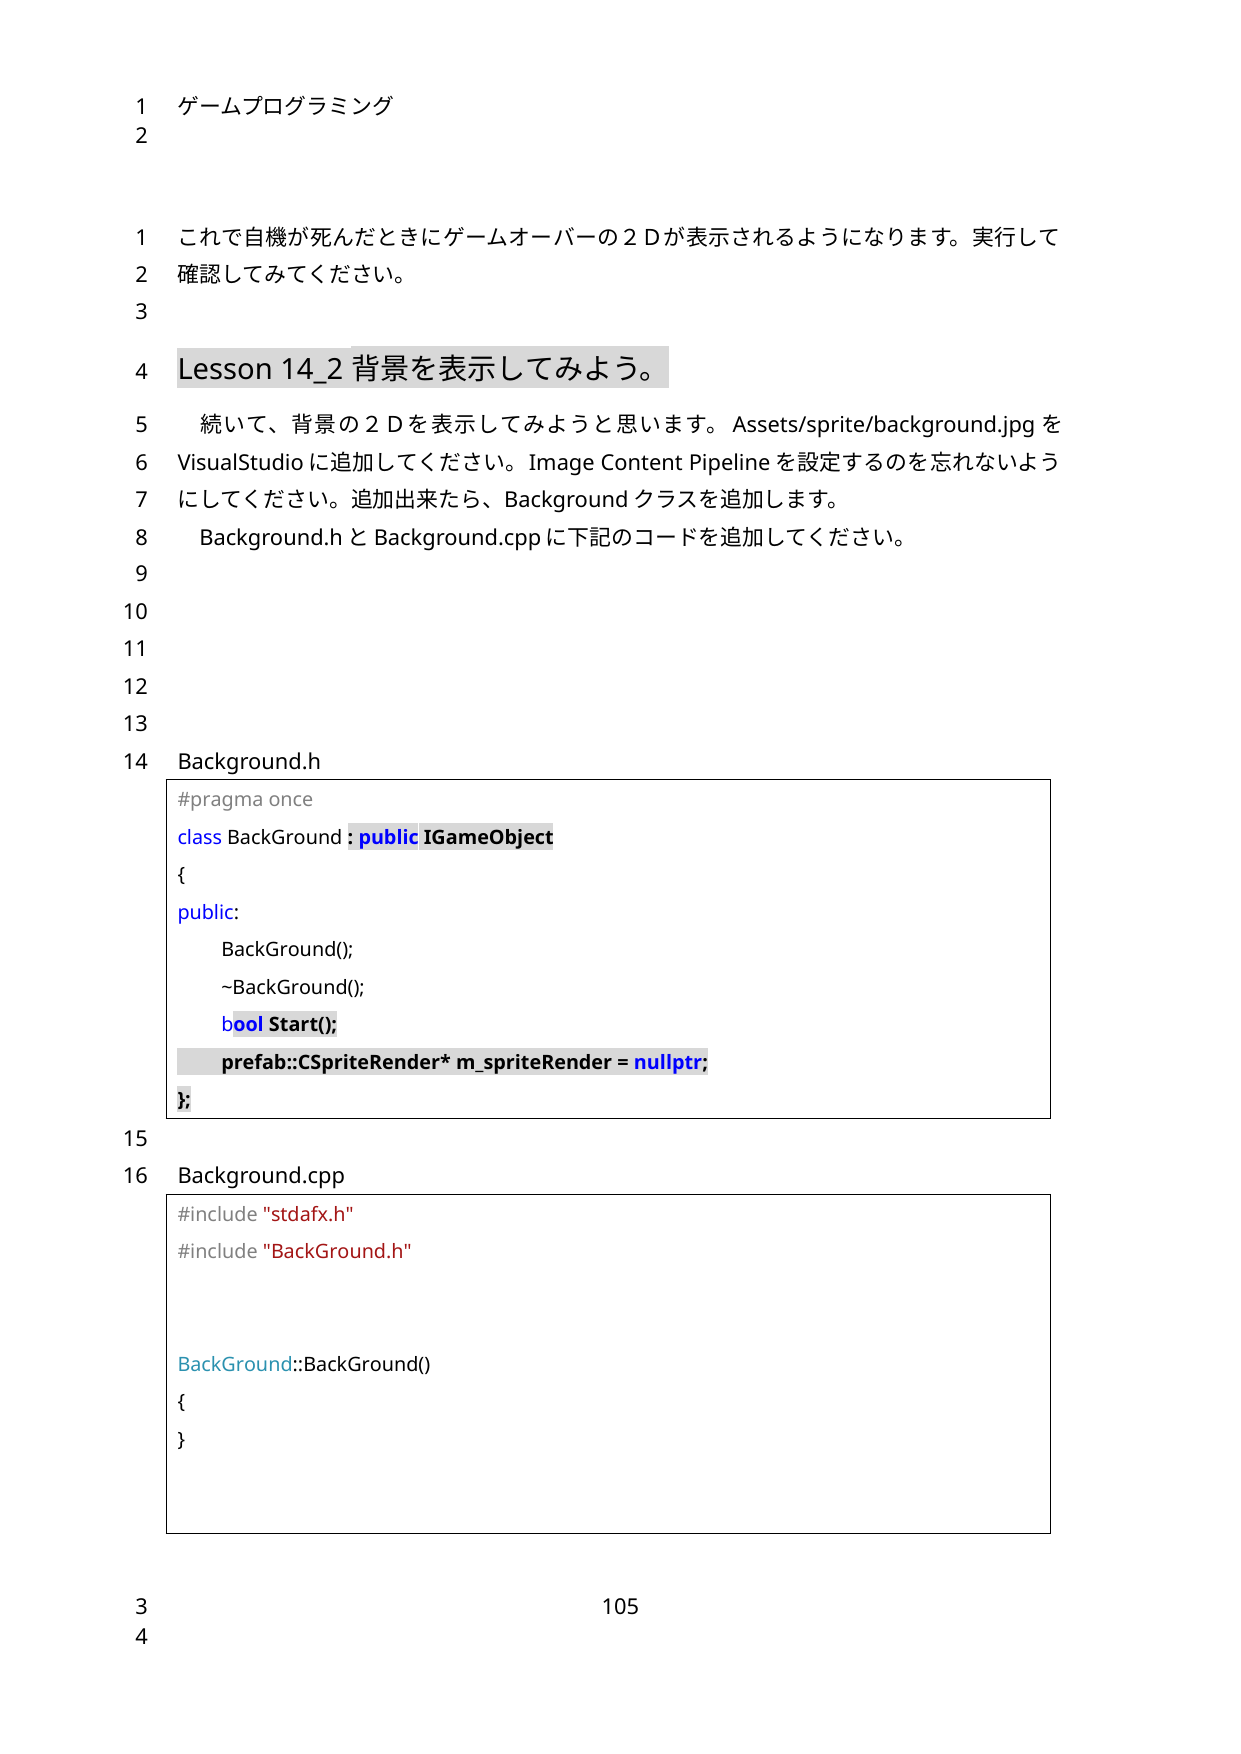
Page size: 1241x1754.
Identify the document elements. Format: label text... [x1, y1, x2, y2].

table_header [167, 1195, 1050, 1532]
table_header #pragma once class BackGround : public IGameObject { public: BackGround(); ~BackGround(); bool Start(); prefab::CSpriteRender* m_spriteRender = nullptr; }; [167, 780, 1050, 1118]
subtitle Lesson 14_2 背景を表示してみよう。 [177, 329, 1063, 404]
text Background.h [177, 742, 1063, 779]
text Background.cpp [177, 1156, 1063, 1194]
text 続いて、背景の２Ｄを表示してみようと思います。Assets/sprite/background.jpgをVisualStudioに追加してください。Image Content Pipelineを設定するのを忘れないようにしてください。追加出来たら、Backgroundクラスを追加します。 [177, 404, 1063, 517]
text これで自機が死んだときにゲームオーバーの２Ｄが表示されるようになります。実行して確認してみてください。 [177, 217, 1063, 292]
text Background.hとBackground.cppに下記のコードを追加してください。 [177, 517, 1063, 554]
